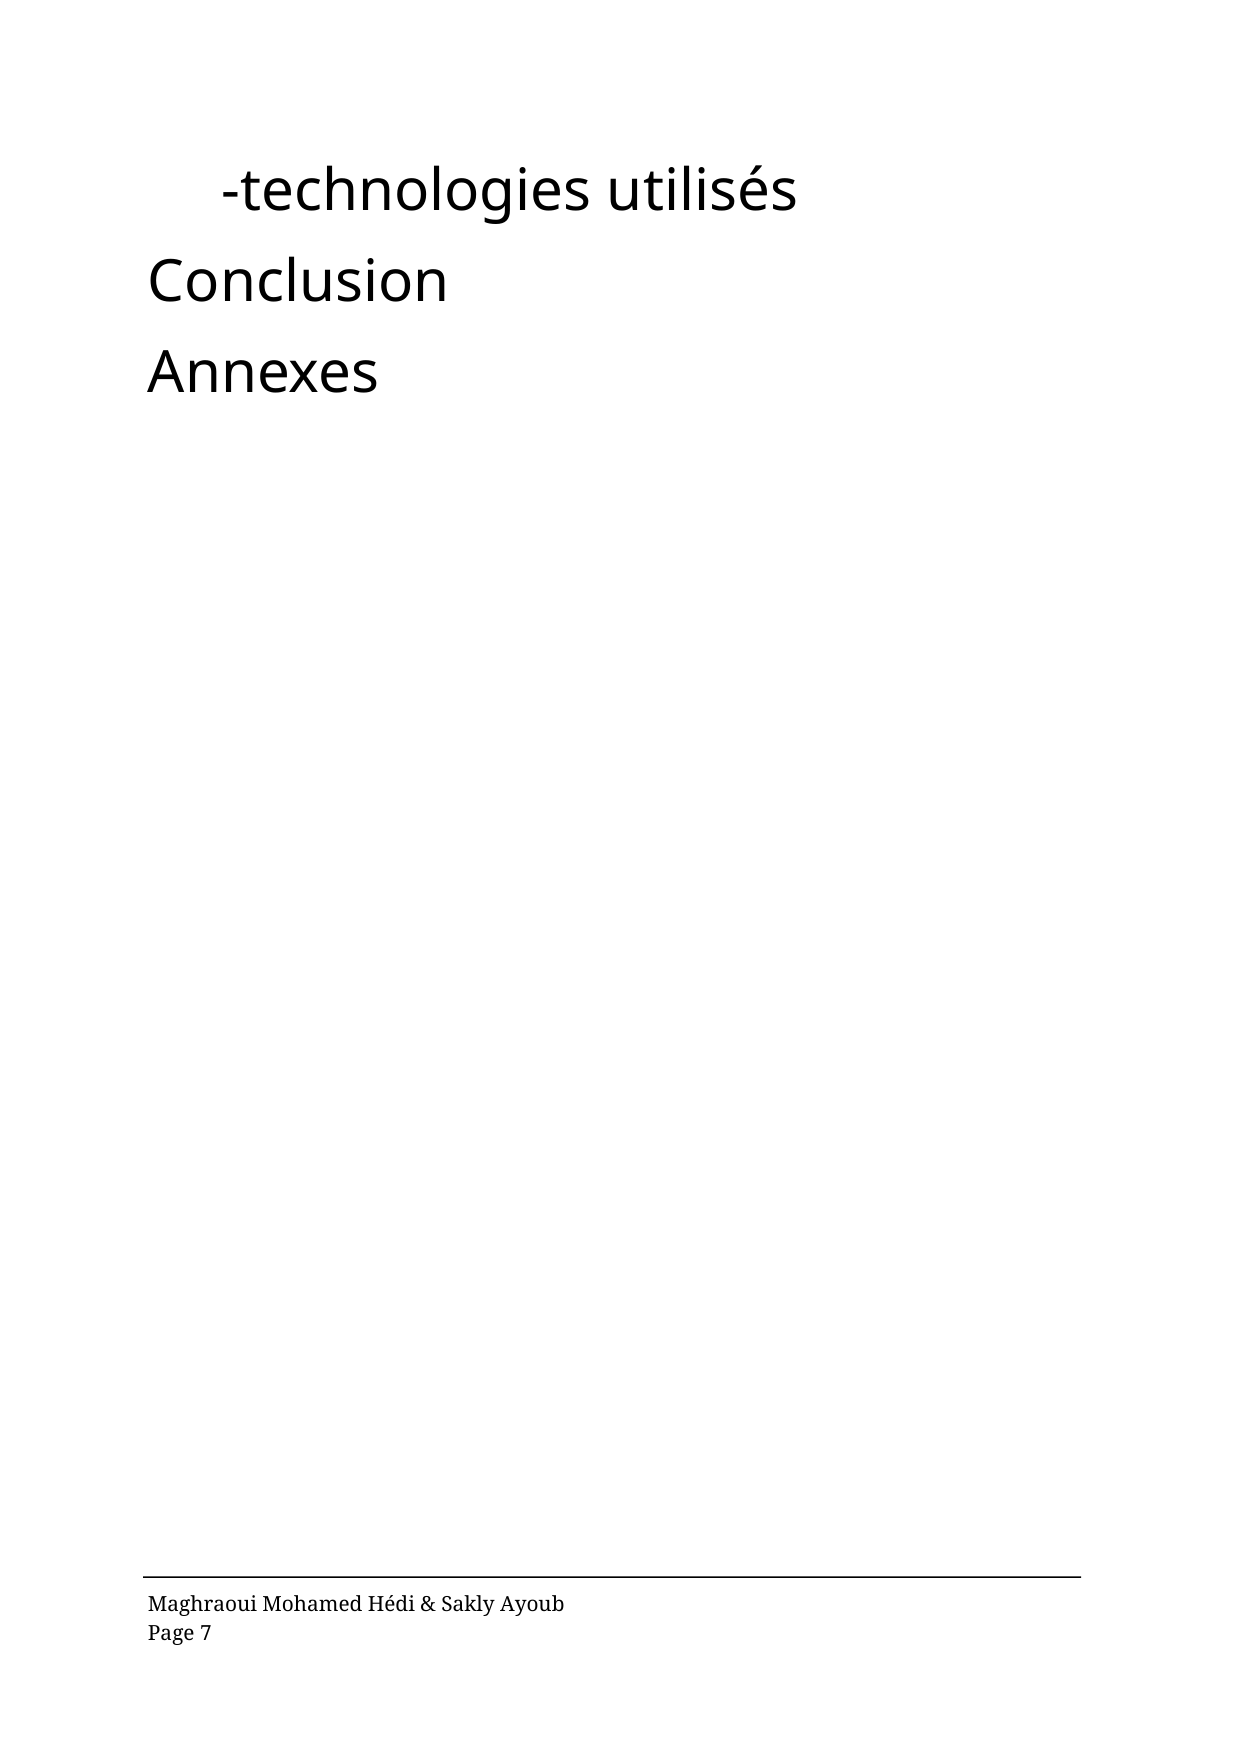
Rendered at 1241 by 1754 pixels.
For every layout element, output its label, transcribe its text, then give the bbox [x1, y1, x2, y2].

text -technologies utilisés [148, 148, 1093, 227]
text Annexes [148, 330, 1093, 410]
text Conclusion [148, 239, 1093, 318]
